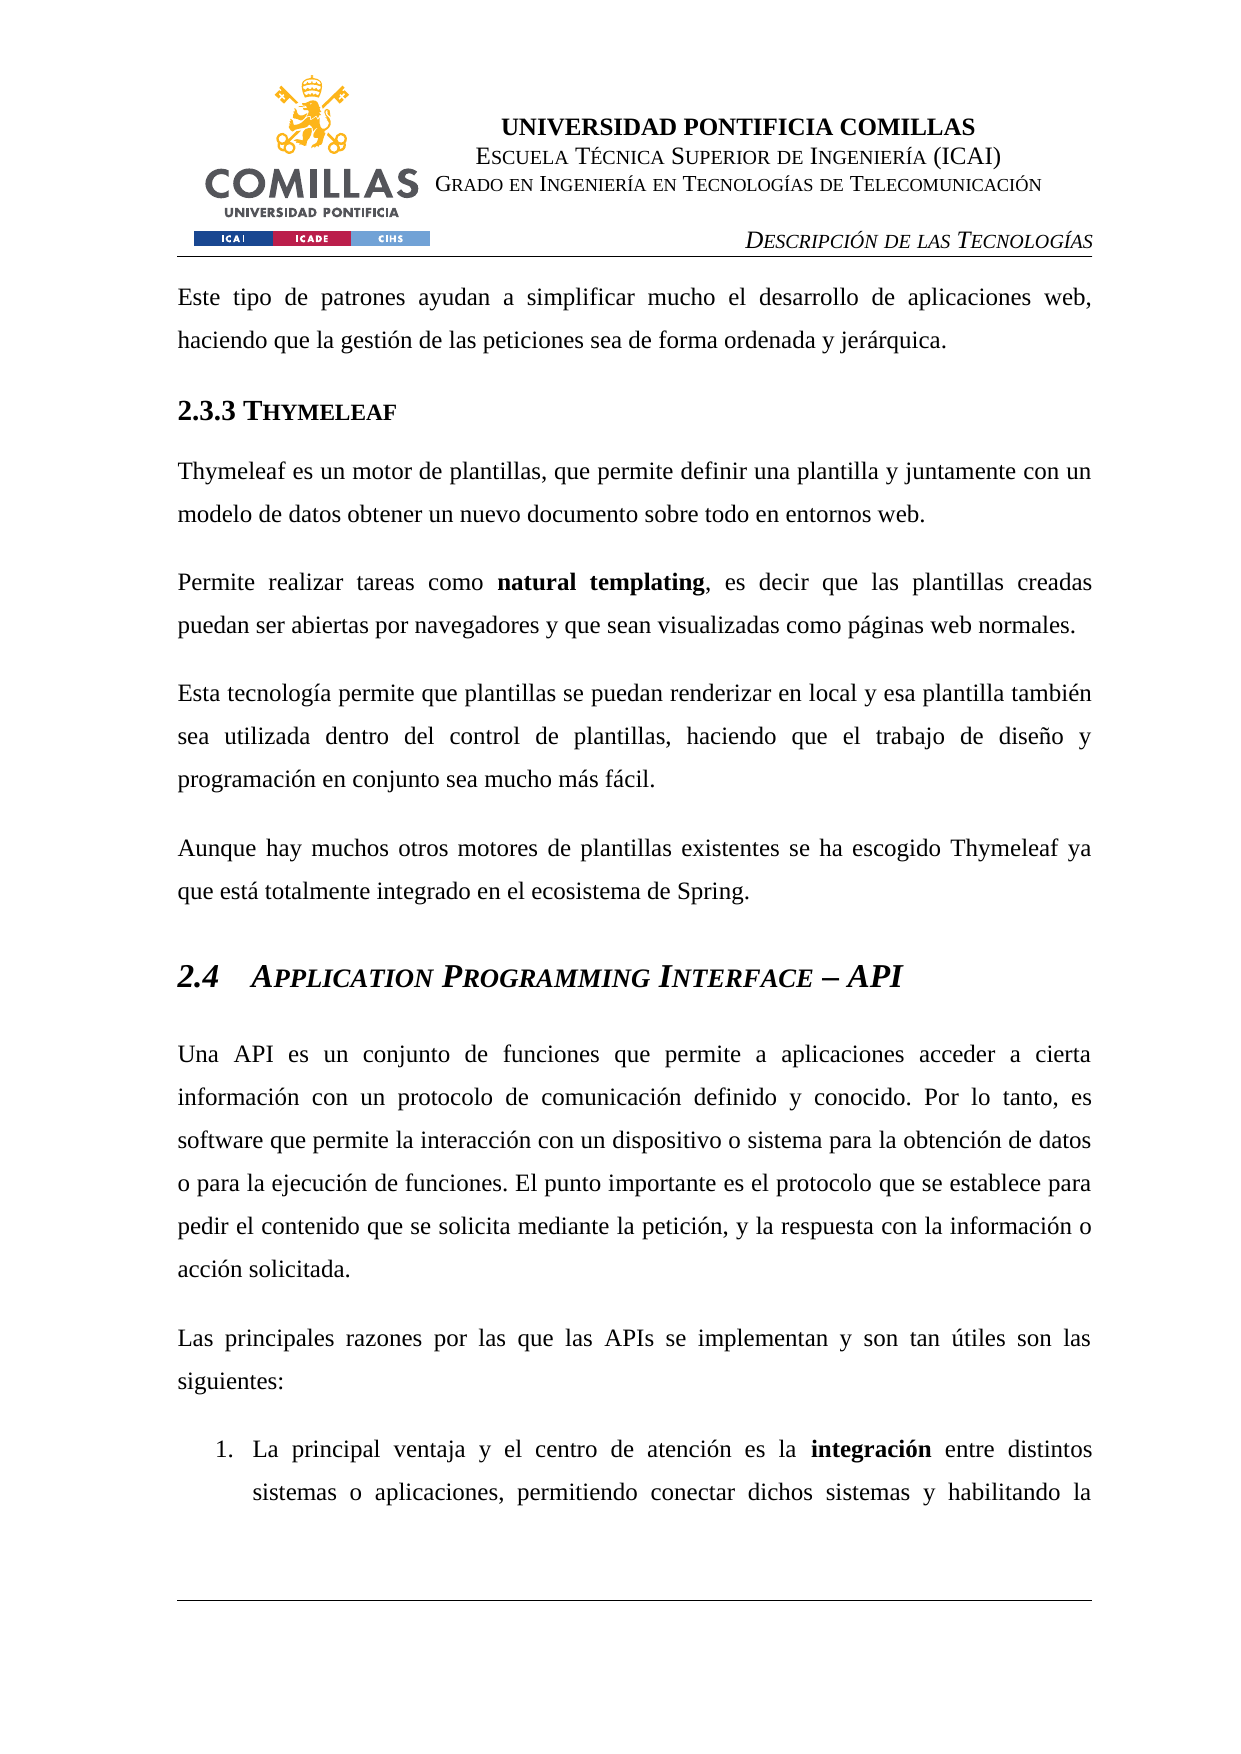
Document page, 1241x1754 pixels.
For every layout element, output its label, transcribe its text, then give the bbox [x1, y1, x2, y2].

text Aunque hay muchos otros motores de plantillas existentes se ha escogido Thymeleaf ya que está totalmente integrado en el ecosistema de Spring. [177, 833, 1092, 904]
text Permite realizar tareas como natural templating, es decir que las plantillas creadas puedan ser abiertas por navegadores y que sean visualizadas como páginas web normales. [177, 567, 1092, 639]
text Las principales razones por las que las APIs se implementan y son tan útiles son las siguientes: [177, 1323, 1092, 1394]
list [215, 1434, 1092, 1506]
text Esta tecnología permite que plantillas se puedan renderizar en local y esa plantilla también sea utilizada dentro del control de plantillas, haciendo que el trabajo de diseño y programación en conjunto sea mucho más fácil. [177, 678, 1092, 793]
subtitle Application Programming Interface – API [177, 956, 1092, 995]
subtitle Thymeleaf [177, 393, 1092, 426]
text Thymeleaf es un motor de plantillas, que permite definir una plantilla y juntamente con un modelo de datos obtener un nuevo documento sobre todo en entornos web. [177, 456, 1092, 528]
text Una API es un conjunto de funciones que permite a aplicaciones acceder a cierta información con un protocolo de comunicación definido y conocido. Por lo tanto, es software que permite la interacción con un dispositivo o sistema para la obtención de datos o para la ejecución de funciones. El punto importante es el protocolo que se establece para pedir el contenido que se solicita mediante la petición, y la respuesta con la información o acción solicitada. [177, 1039, 1092, 1283]
text Este tipo de patrones ayudan a simplificar mucho el desarrollo de aplicaciones web, haciendo que la gestión de las peticiones sea de forma ordenada y jerárquica. [177, 282, 1092, 353]
